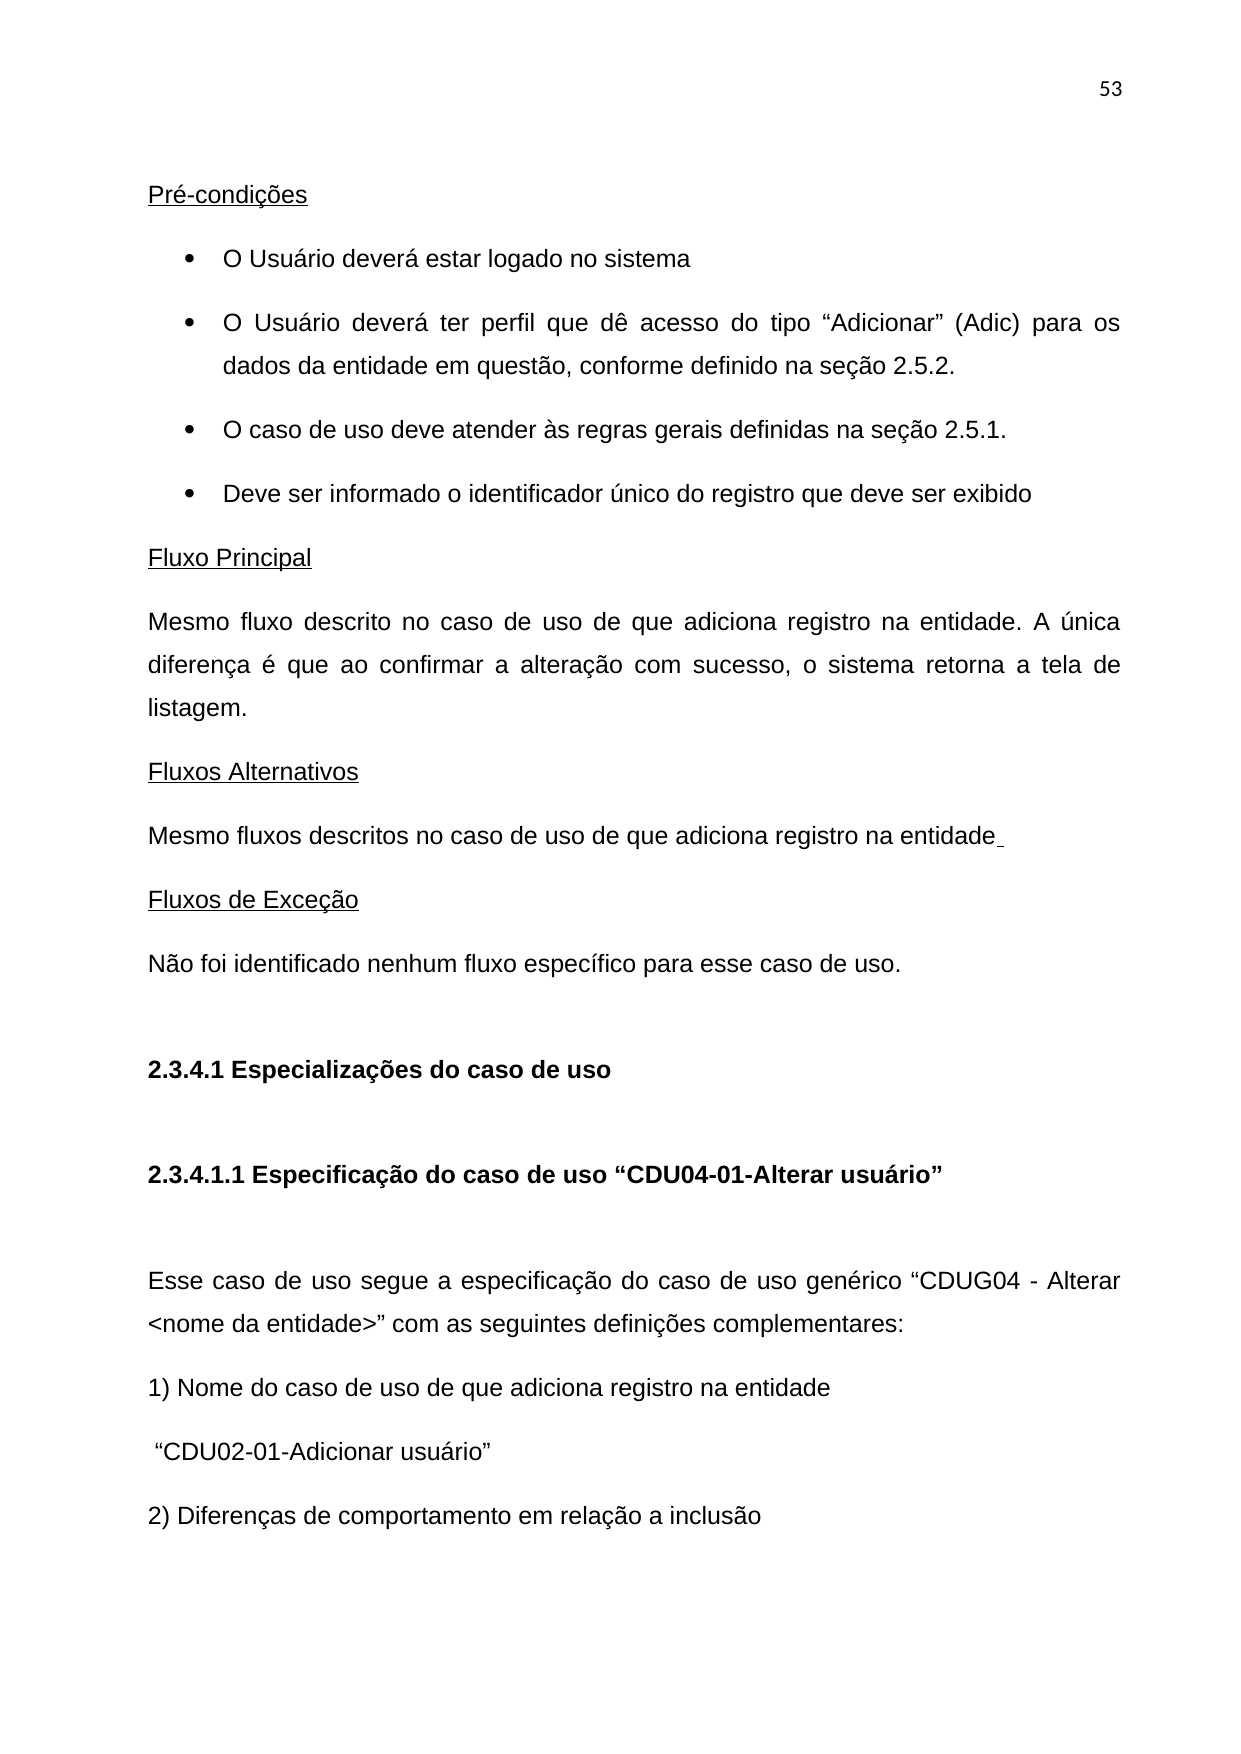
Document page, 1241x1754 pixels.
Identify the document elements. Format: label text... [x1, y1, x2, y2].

text Fluxos de Exceção [148, 885, 1122, 914]
list O Usuário deverá ter perfil que dê acesso do tipo “Adicionar” (Adic) para os dados da entidade em questão, conforme definido na seção 2.5.2. [185, 308, 1122, 379]
text 1) Nome do caso de uso de que adiciona registro na entidade [148, 1373, 1122, 1402]
list O caso de uso deve atender às regras gerais definidas na seção 2.5.1. [185, 415, 1122, 444]
text Esse caso de uso segue a especificação do caso de uso genérico “CDUG04 - Alterar <nome da entidade>” com as seguintes definições complementares: [148, 1266, 1122, 1338]
text Mesmo fluxos descritos no caso de uso de que adiciona registro na entidade [148, 821, 1122, 850]
text Fluxos Alternativos [148, 757, 1122, 786]
text 2.3.4.1.1 Especificação do caso de uso “CDU04-01-Alterar usuário” [148, 1160, 1122, 1189]
text 2.3.4.1 Especializações do caso de uso [148, 1054, 1122, 1083]
text “CDU02-01-Adicionar usuário” [148, 1437, 1122, 1466]
text Pré-condições [148, 179, 1122, 208]
text 2) Diferenças de comportamento em relação a inclusão [148, 1501, 1122, 1529]
text Não foi identificado nenhum fluxo específico para esse caso de uso. [148, 949, 1122, 978]
text Fluxo Principal [148, 543, 1122, 572]
list Deve ser informado o identificador único do registro que deve ser exibido [185, 479, 1122, 508]
text Mesmo fluxo descrito no caso de uso de que adiciona registro na entidade. A única diferença é que ao confirmar a alteração com sucesso, o sistema retorna a tela de listagem. [148, 607, 1122, 722]
list O Usuário deverá estar logado no sistema [185, 243, 1122, 272]
